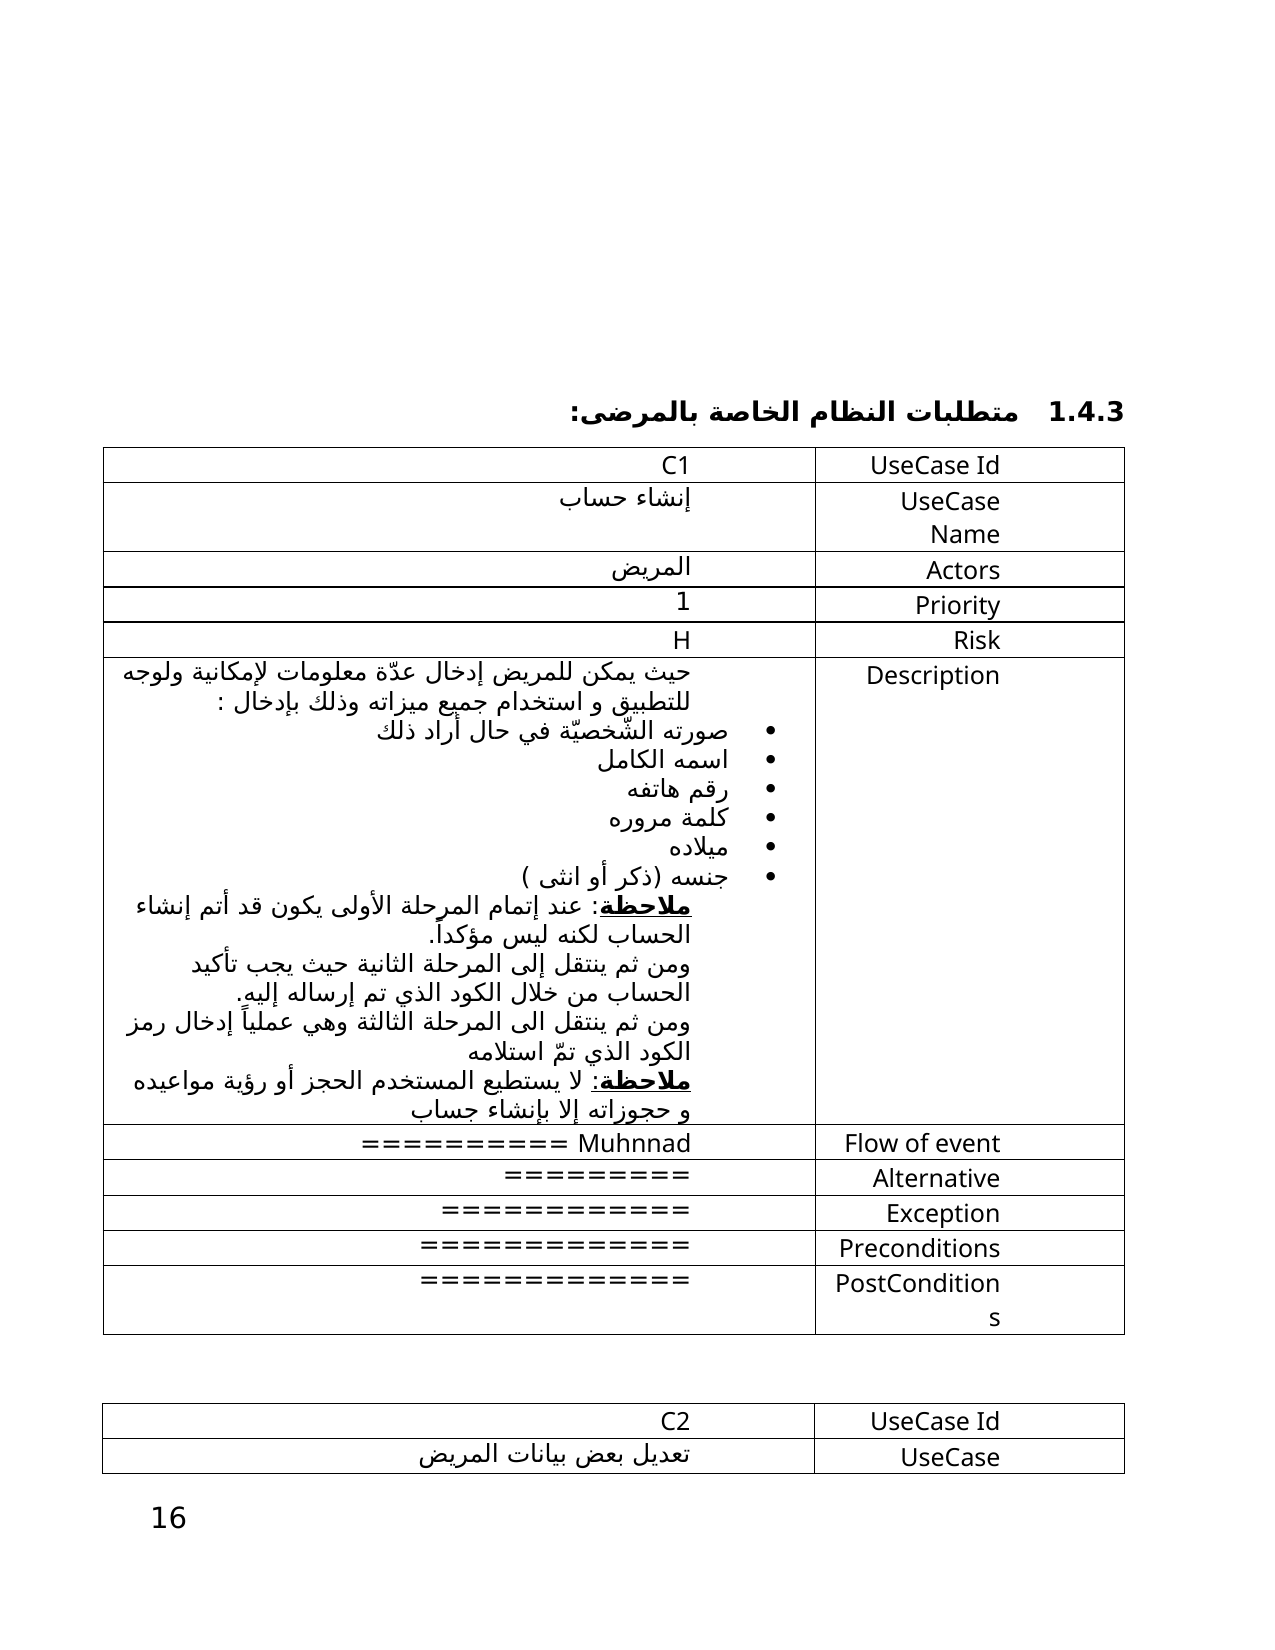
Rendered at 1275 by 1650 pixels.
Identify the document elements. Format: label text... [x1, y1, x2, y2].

table_cell ========= [104, 1160, 815, 1194]
table_header C1 [104, 448, 815, 482]
table_header UseCase Id [815, 1404, 1124, 1438]
table_cell UseCase Name [815, 1439, 1124, 1473]
table_header C2 [103, 1404, 814, 1438]
table_cell Risk [816, 623, 1124, 657]
table_cell حيث يمكن للمريض إدخال عدّة معلومات لإمكانية ولوجه للتطبيق و استخدام جميع ميزاته وذلك بإدخال : صورته الشّخصيّة في حال أراد ذلك اسمه الكامل رقم هاتفه كلمة مروره ميلاده جنسه (ذكر أو انثى ) ملاحظة: عند إتمام المرحلة الأولى يكون قد أتم إنشاء الحساب لكنه ليس مؤكداً. ومن ثم ينتقل إلى المرحلة الثانية حيث يجب تأكيد الحساب من خلال الكود الذي تم إرساله إليه. ومن ثم ينتقل الى المرحلة الثالثة وهي عملياً إدخال رمز الكود الذي تمّ استلامه ملاحظة: لا يستطيع المستخدم الحجز أو رؤية مواعيده و حجوزاته إلا بإنشاء جساب [104, 658, 815, 1124]
table_cell إنشاء حساب [104, 483, 815, 551]
table_cell PostConditions [816, 1266, 1124, 1334]
table_cell ============ [104, 1196, 815, 1229]
table_cell Muhnnad ========== [104, 1125, 815, 1159]
table_cell UseCase Name [816, 483, 1124, 551]
title 1.4.3 متطلبات النظام الخاصة بالمرضى: [150, 396, 1125, 428]
table_cell 1 [104, 588, 815, 621]
table_cell Alternative [816, 1160, 1124, 1194]
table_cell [103, 1439, 814, 1473]
table_cell Description [816, 658, 1124, 1124]
table_cell Priority [816, 588, 1124, 621]
table_cell Actors [816, 552, 1124, 586]
table_header UseCase Id [816, 448, 1124, 482]
table_cell المريض [104, 552, 815, 586]
table_cell Flow of event [816, 1125, 1124, 1159]
table_cell ============= [104, 1266, 815, 1334]
table_cell Preconditions [816, 1231, 1124, 1265]
table_cell H [104, 623, 815, 657]
table_cell ============= [104, 1231, 815, 1265]
table_cell Exception [816, 1196, 1124, 1229]
